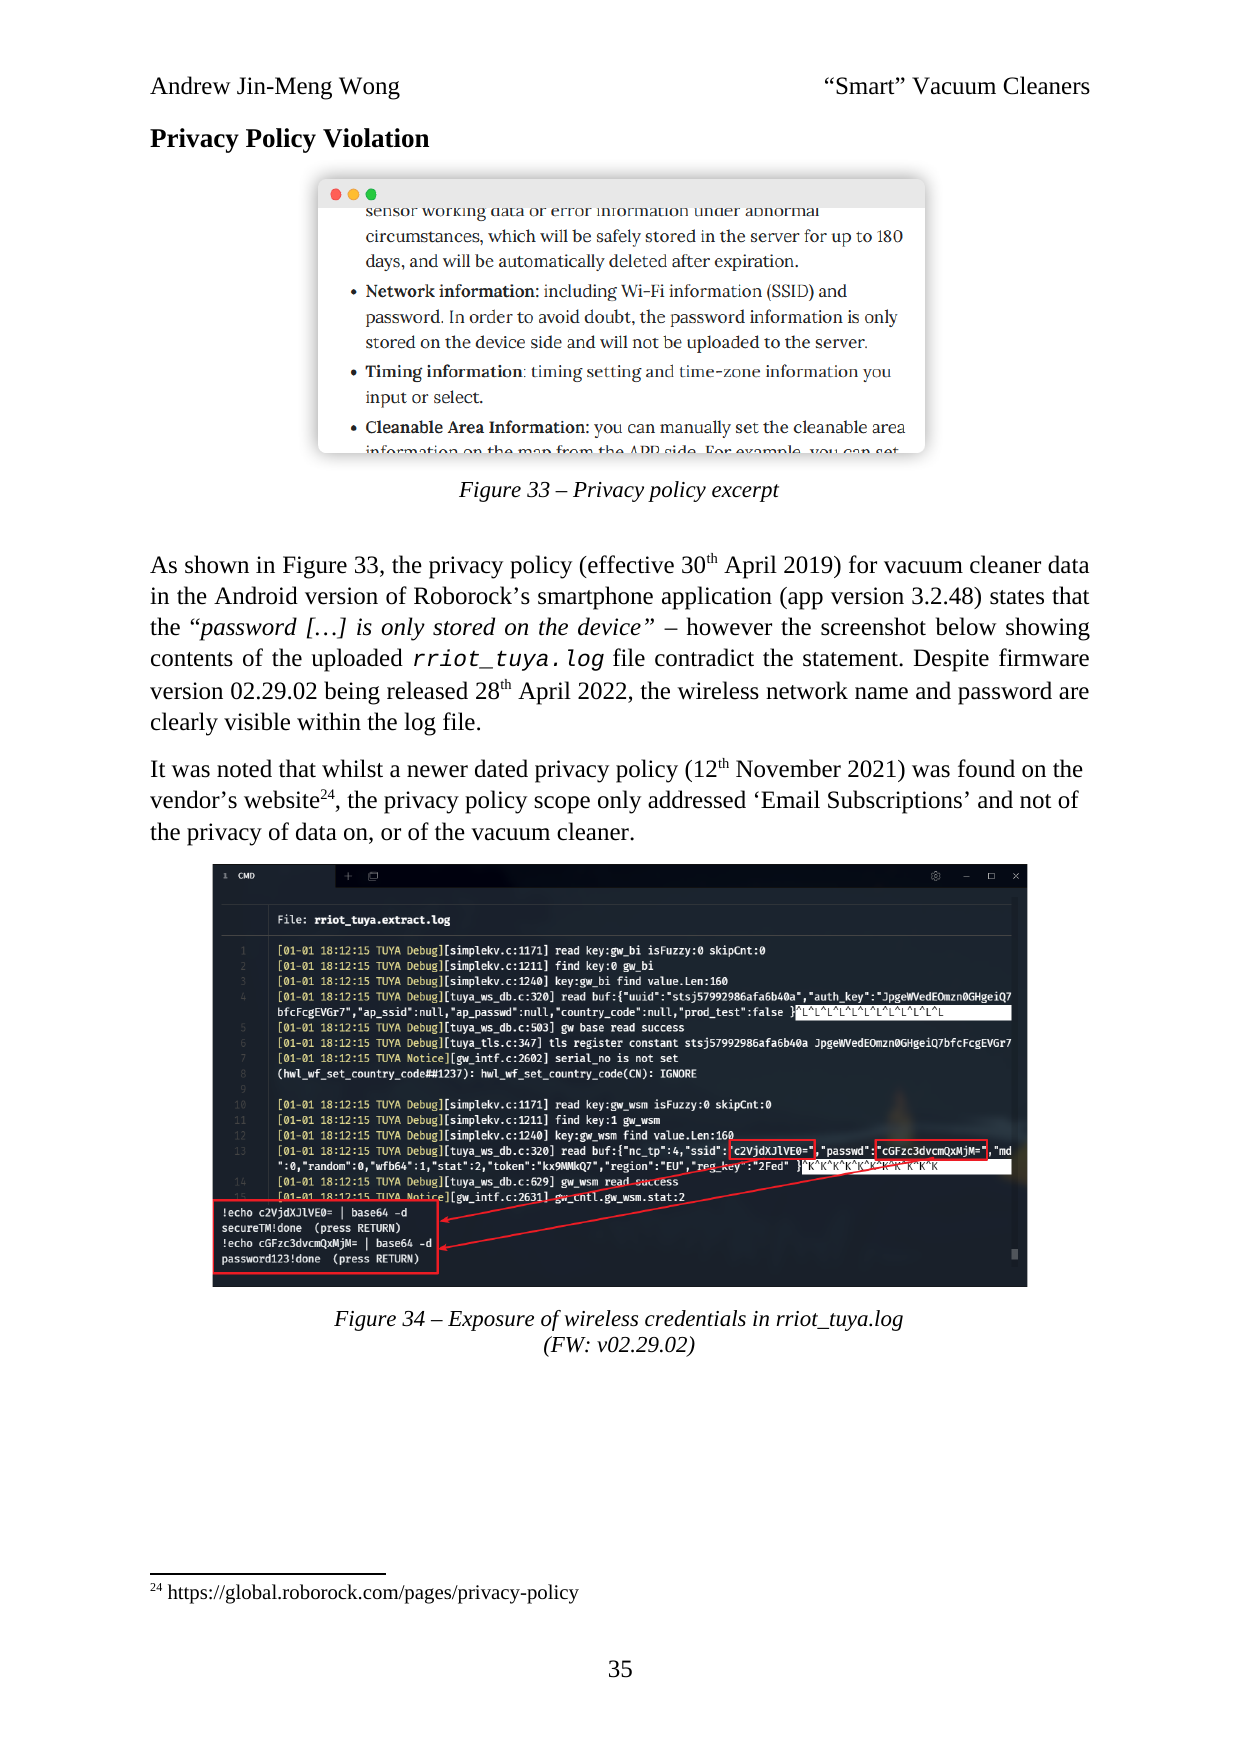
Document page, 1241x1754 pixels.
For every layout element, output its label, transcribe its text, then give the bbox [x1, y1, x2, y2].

picture [212, 864, 1028, 1287]
text It was noted that whilst a newer dated privacy policy (12th November 2021) was found on the vendor’s website, the privacy policy scope only addressed ‘Email Subscriptions’ and not of the privacy of data on, or of the vacuum cleaner. [150, 754, 1090, 845]
text Figure 34 – Exposure of wireless credentials in rriot_tuya.log (FW: v02.29.02) [150, 1305, 1090, 1358]
text Figure 33 – Privacy policy excerpt [150, 476, 1090, 502]
text As shown in Figure 33, the privacy policy (effective 30th April 2019) for vacuum cleaner data in the Android version of Roborock’s smartphone application (app version 3.2.48) states that the “password […] is only stored on the device” – however the screenshot below showing contents of the uploaded rriot_tuya.log file contradict the statement. Despite firmware version 02.29.02 being released 28th April 2022, the wireless network name and password are clearly visible within the log file. [150, 550, 1090, 736]
picture [309, 170, 933, 461]
subtitle Privacy Policy Violation [150, 122, 1090, 153]
